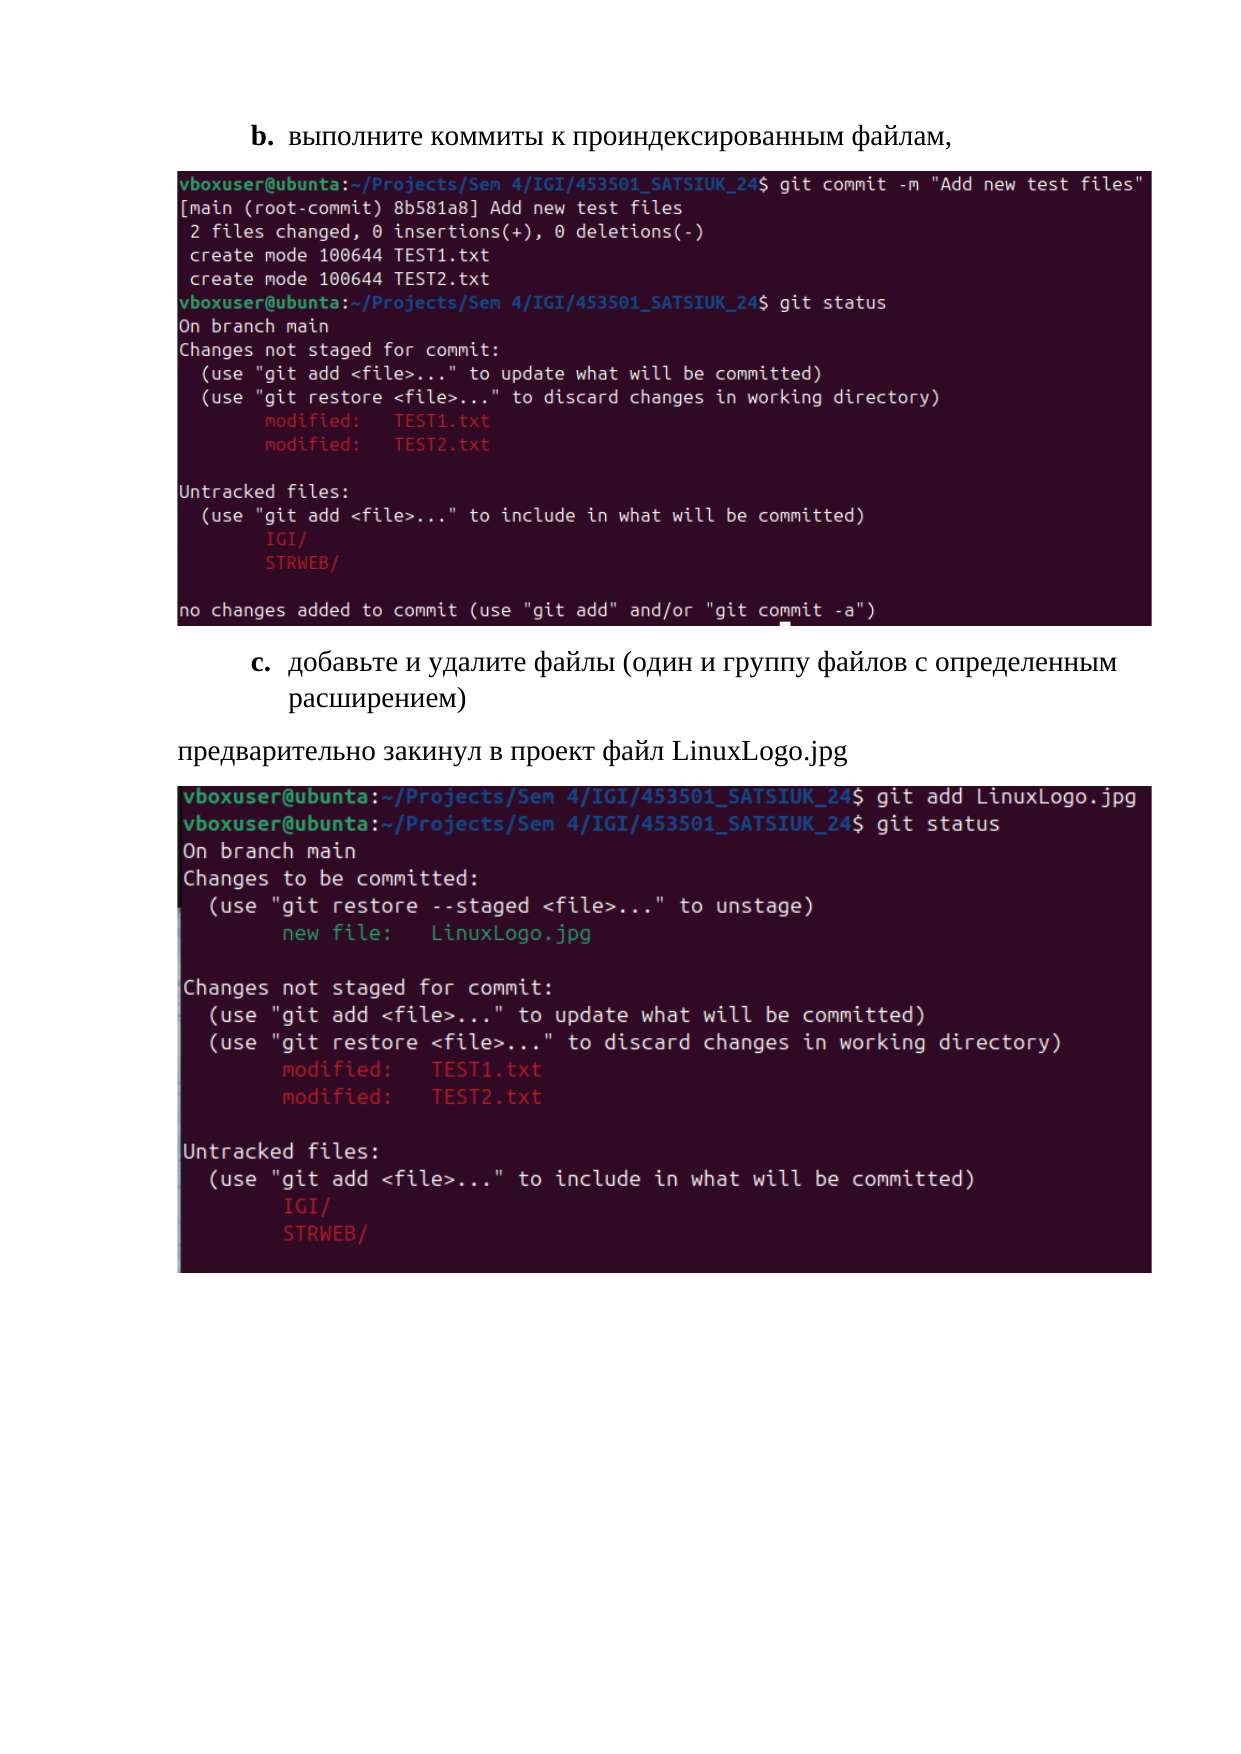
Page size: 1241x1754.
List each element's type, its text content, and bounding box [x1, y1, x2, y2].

picture [177, 171, 1152, 626]
picture [177, 786, 1152, 1273]
list добавьте и удалите файлы (один и группу файлов с определенным расширением) [251, 644, 1152, 714]
list выполните коммиты к проиндексированным файлам, [251, 118, 1152, 152]
text предварительно закинул в проект файл LinuxLogo.jpg [177, 733, 1152, 767]
